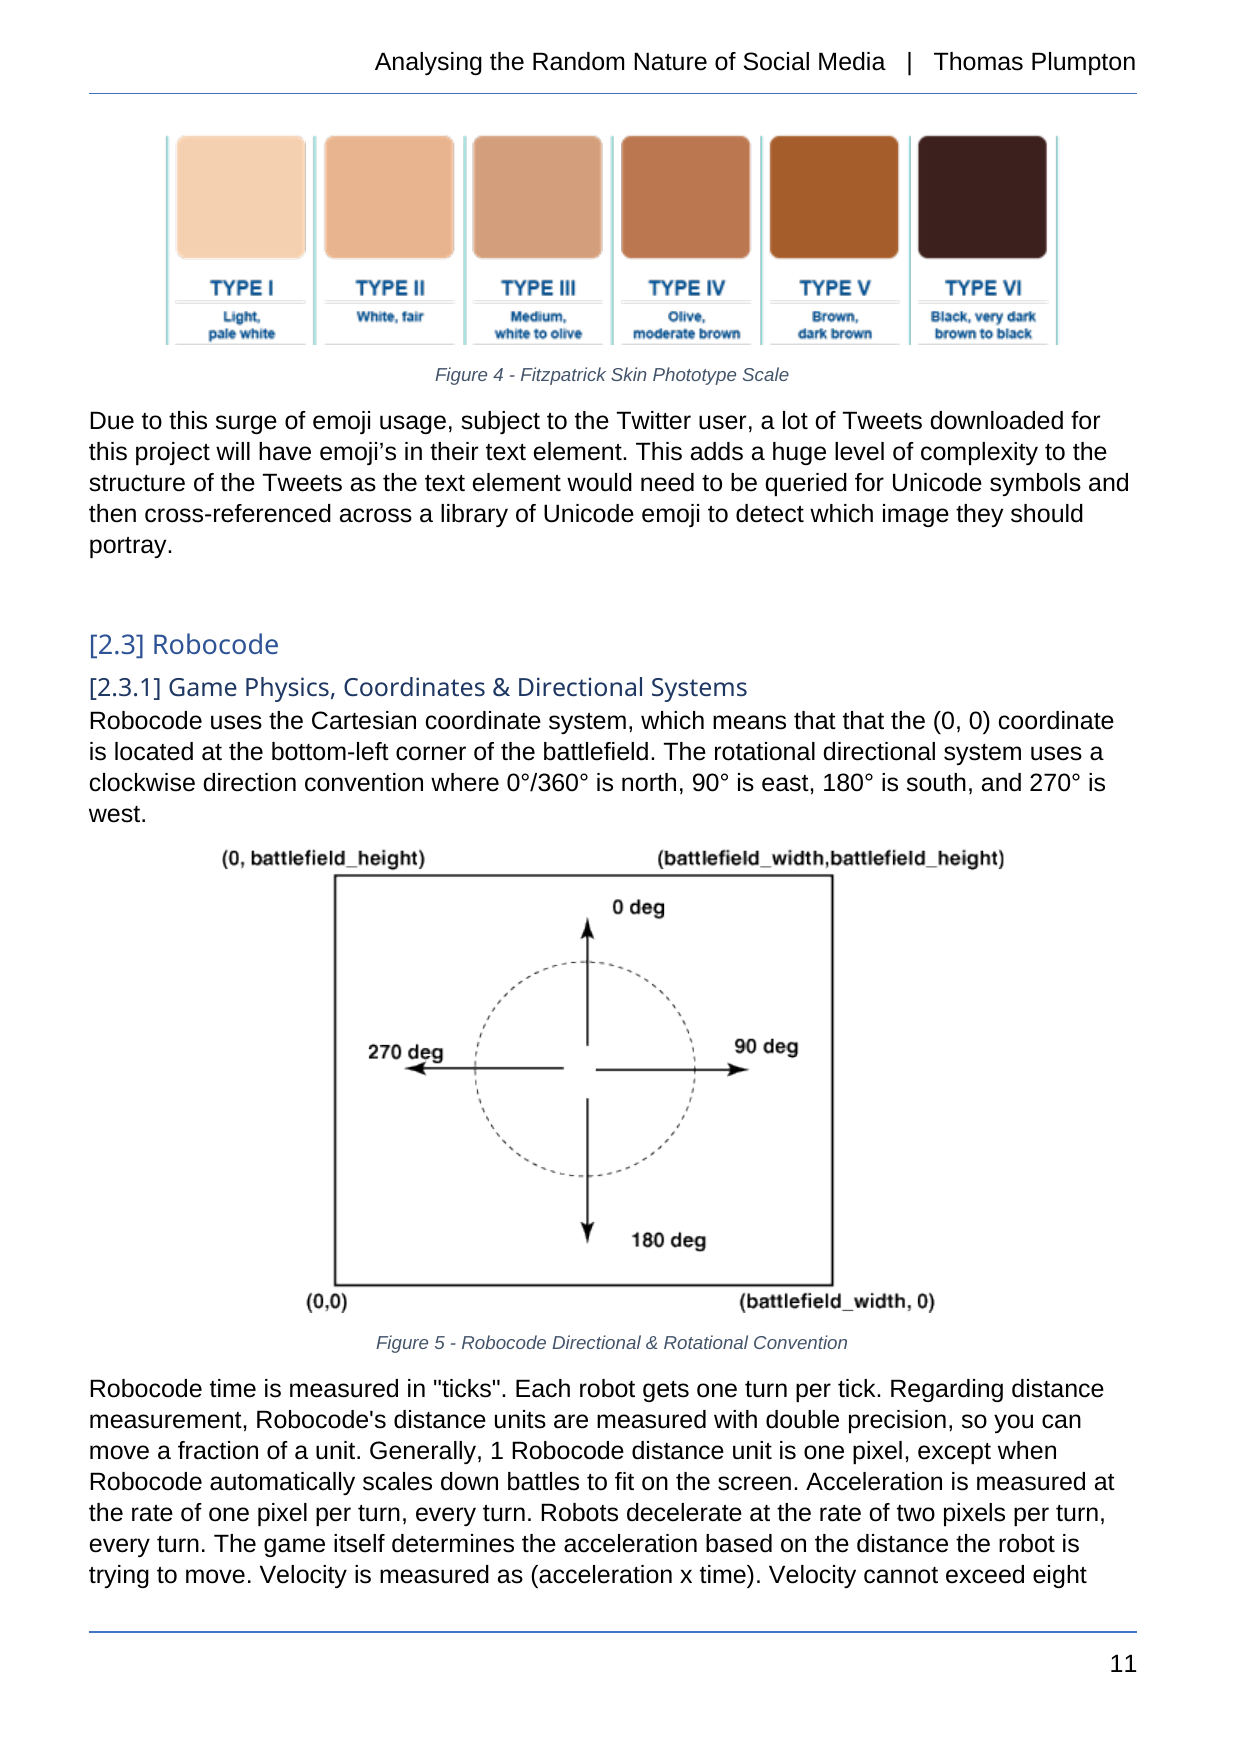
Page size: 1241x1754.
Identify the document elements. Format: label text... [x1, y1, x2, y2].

subtitle [2.3] Robocode [89, 625, 1137, 662]
picture [132, 122, 1094, 345]
picture [222, 846, 1004, 1313]
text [89, 1374, 1137, 1589]
text Figure - Robocode Directional & Rotational Convention [89, 1331, 1137, 1353]
subtitle [2.3.1] Game Physics, Coordinates & Directional Systems [89, 669, 1137, 703]
text Figure - Fitzpatrick Skin Phototype Scale [89, 363, 1137, 385]
text Robocode uses the Cartesian coordinate system, which means that that the (0, 0) coordinate is located at the bottom-left corner of the battlefield. The rotational directional system uses a clockwise direction convention where 0°/360° is north, 90° is east, 180° is south, and 270° is west. [89, 706, 1137, 828]
text Due to this surge of emoji usage, subject to the Twitter user, a lot of Tweets downloaded for this project will have emoji’s in their text element. This adds a huge level of complexity to the structure of the Tweets as the text element would need to be queried for Unicode symbols and then cross-referenced across a library of Unicode emoji to detect which image they should portray. [89, 406, 1137, 559]
